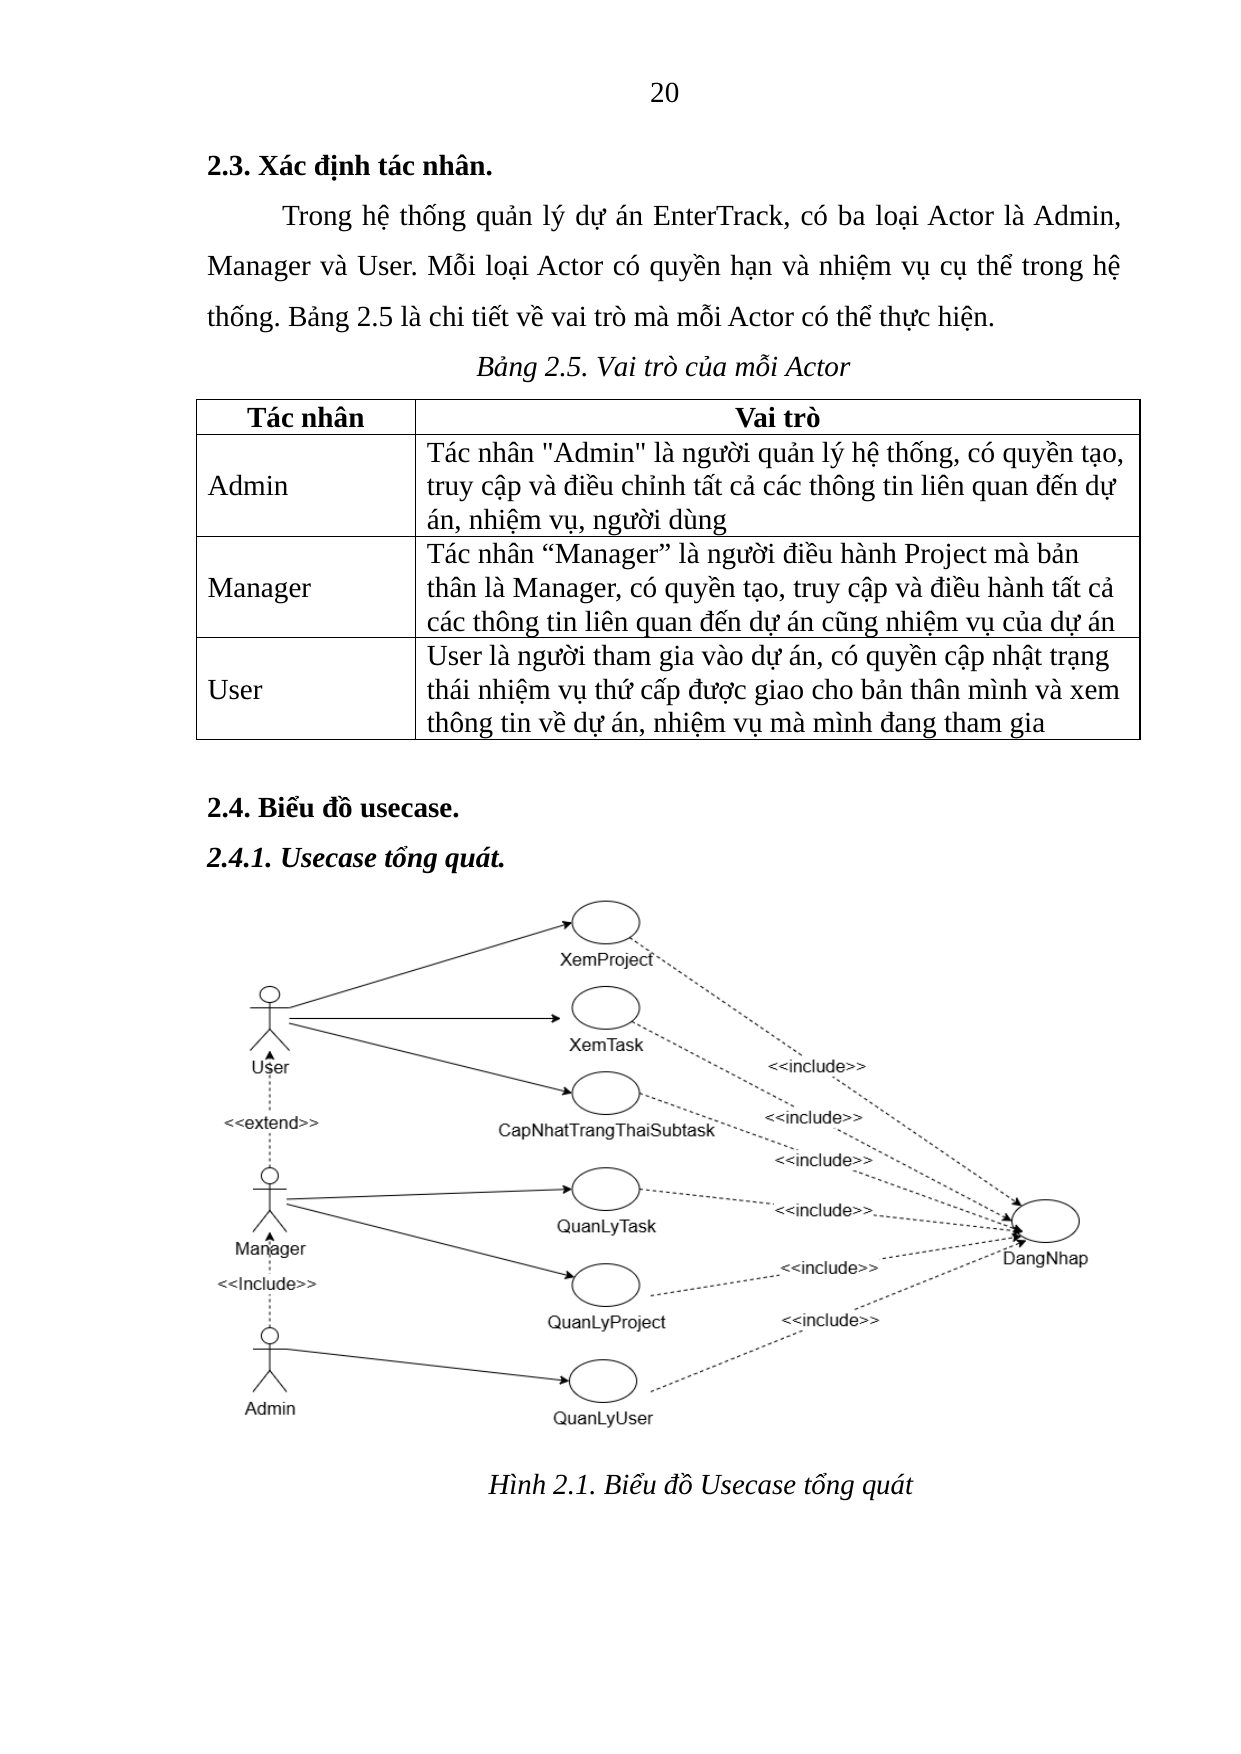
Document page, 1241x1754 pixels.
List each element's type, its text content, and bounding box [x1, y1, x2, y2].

table_cell User là người tham gia vào dự án, có quyền cập nhật trạng thái nhiệm vụ thứ cấp được giao cho bản thân mình và xem thông tin về dự án, nhiệm vụ mà mình đang tham gia [416, 638, 1139, 739]
table_cell User [197, 638, 415, 739]
subtitle 2.4. Biểu đồ usecase. [207, 790, 1122, 824]
table_cell Tác nhân "Admin" là người quản lý hệ thống, có quyền tạo, truy cập và điều chỉnh tất cả các thông tin liên quan đến dự án, nhiệm vụ, người dùng [416, 435, 1139, 536]
table_cell Admin [197, 435, 415, 536]
table_header Vai trò [416, 400, 1139, 434]
text Bảng 2.5. Vai trò của mỗi Actor [207, 349, 1122, 382]
subtitle 2.4.1. Usecase tổng quát. [207, 841, 1122, 874]
text Hình 2.1. Biểu đồ Usecase tổng quát [207, 1467, 1122, 1501]
subtitle 2.3. Xác định tác nhân. [207, 148, 1122, 181]
table_header Tác nhân [197, 400, 415, 434]
table_cell Tác nhân “Manager” là người điều hành Project mà bản thân là Manager, có quyền tạo, truy cập và điều hành tất cả các thông tin liên quan đến dự án cũng nhiệm vụ của dự án [416, 537, 1139, 637]
text Trong hệ thống quản lý dự án EnterTrack, có ba loại Actor là Admin, Manager và User. Mỗi loại Actor có quyền hạn và nhiệm vụ cụ thể trong hệ thống. Bảng 2.5 là chi tiết về vai trò mà mỗi Actor có thể thực hiện. [207, 198, 1122, 332]
picture [206, 890, 1147, 1451]
table_cell Manager [197, 537, 415, 637]
